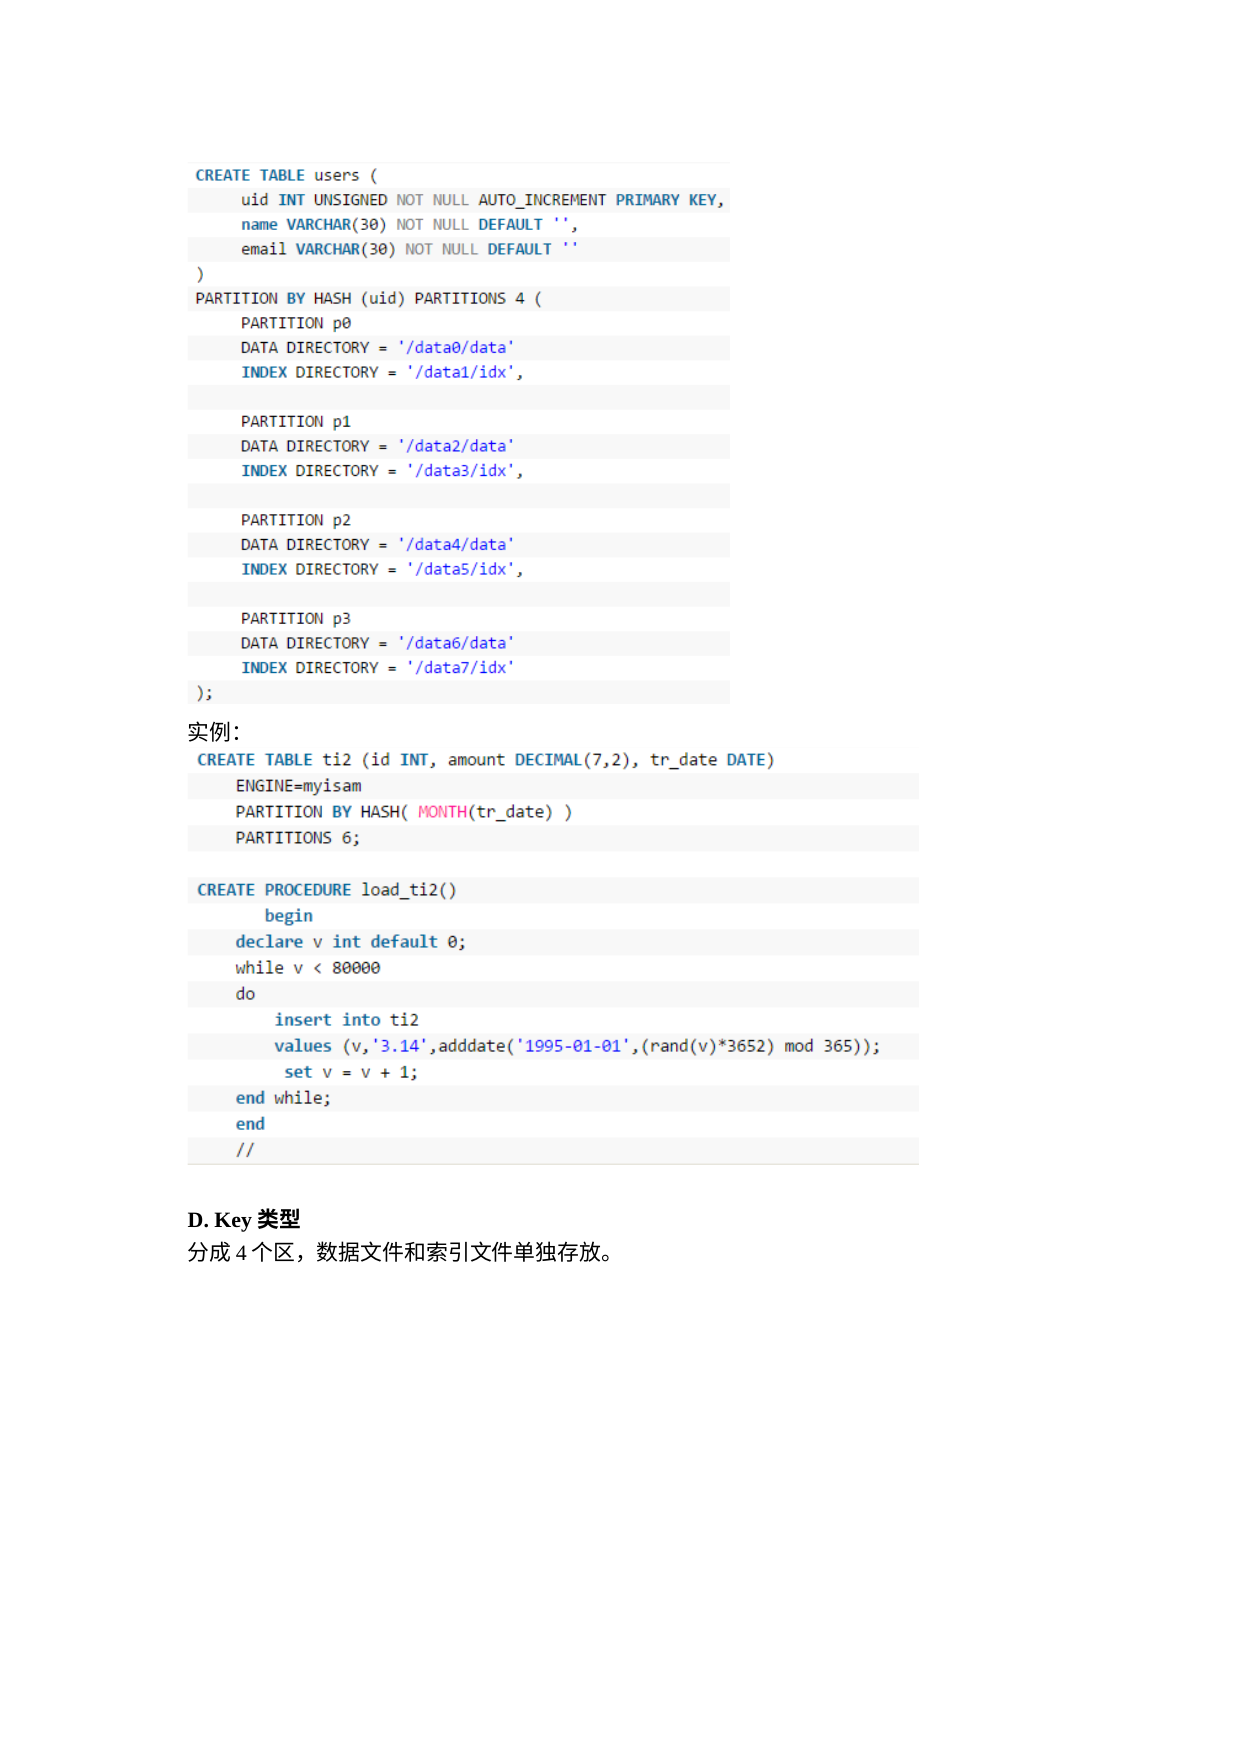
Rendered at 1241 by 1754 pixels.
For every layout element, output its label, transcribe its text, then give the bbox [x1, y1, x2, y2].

picture [187, 162, 730, 704]
text 分成4个区，数据文件和索引文件单独存放。 [187, 1234, 1053, 1267]
text 实例： [187, 714, 1053, 747]
picture [187, 747, 919, 1165]
text D. Key 类型 [187, 1202, 1053, 1234]
